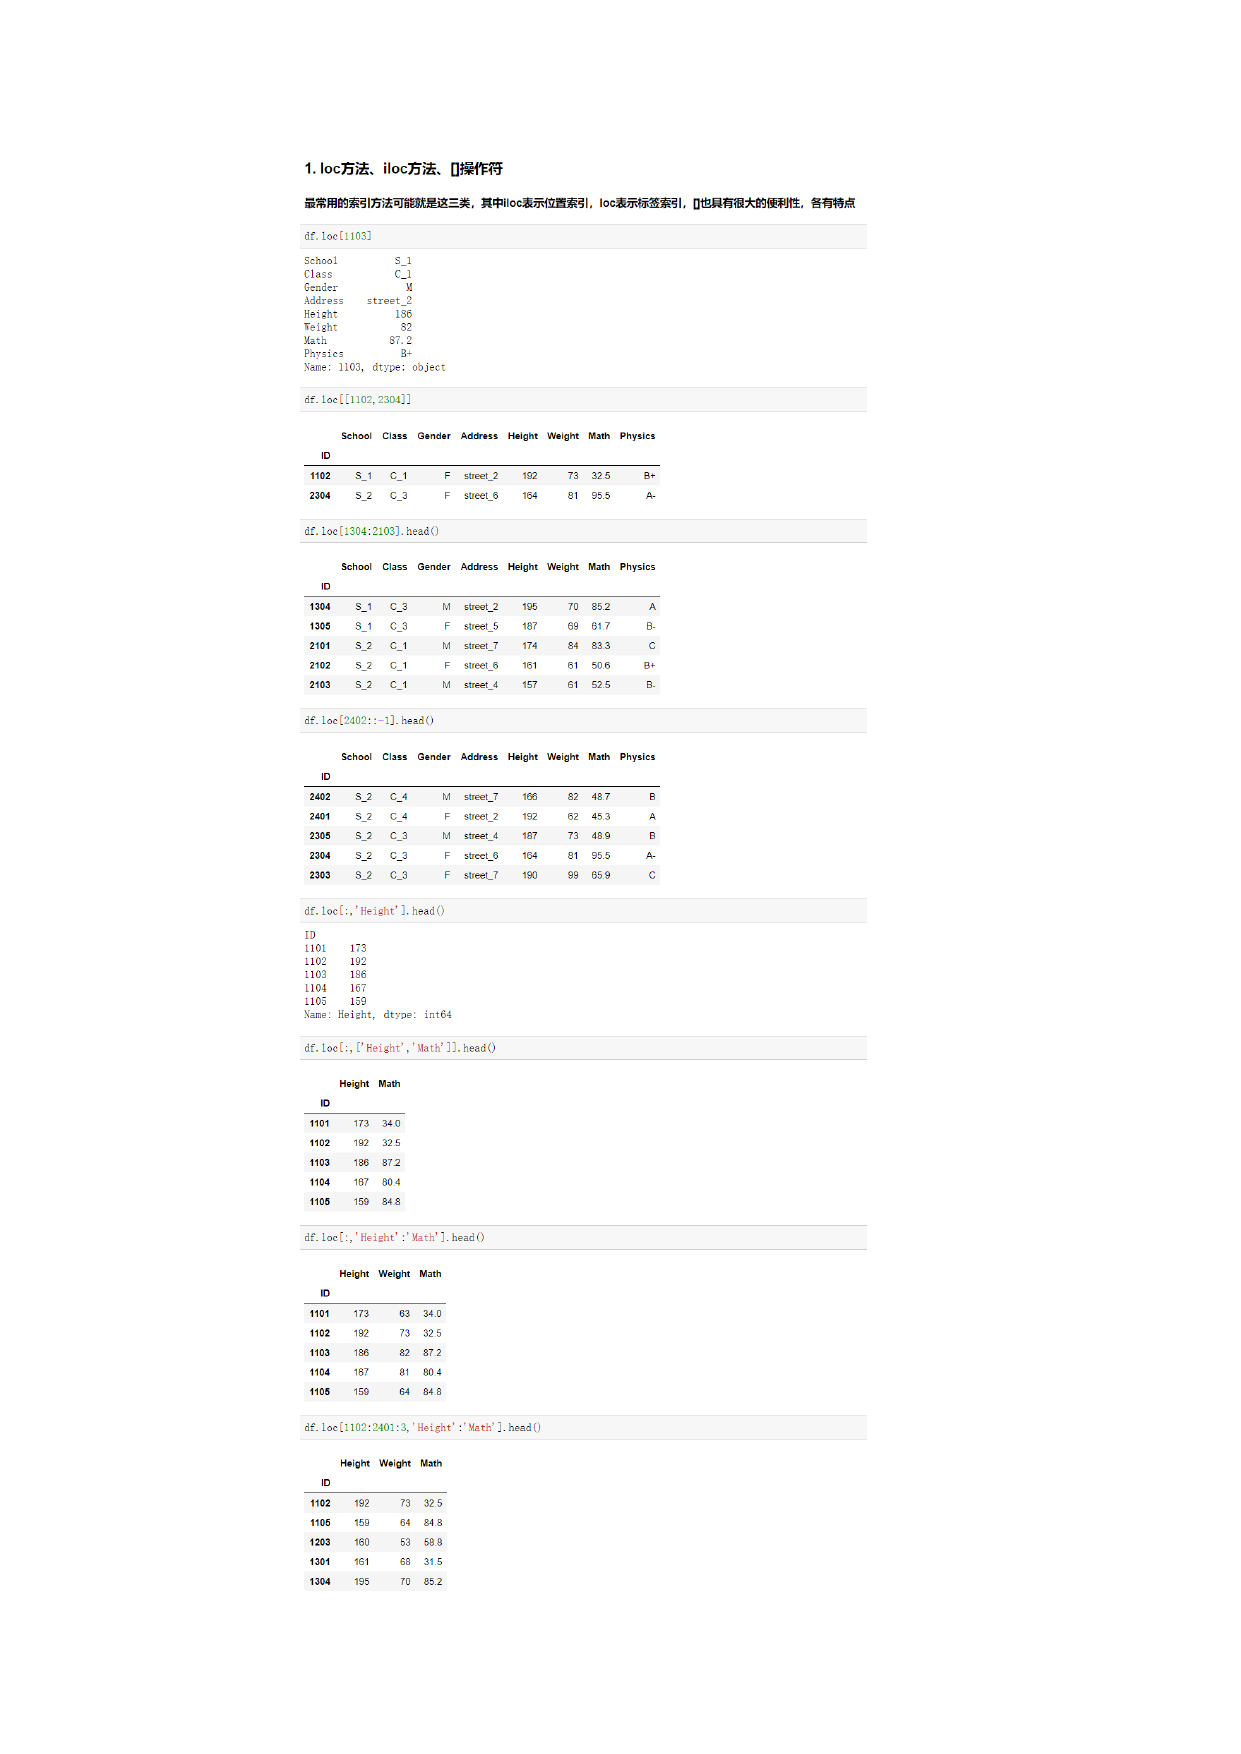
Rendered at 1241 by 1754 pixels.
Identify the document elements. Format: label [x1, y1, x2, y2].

picture [300, 162, 867, 1592]
